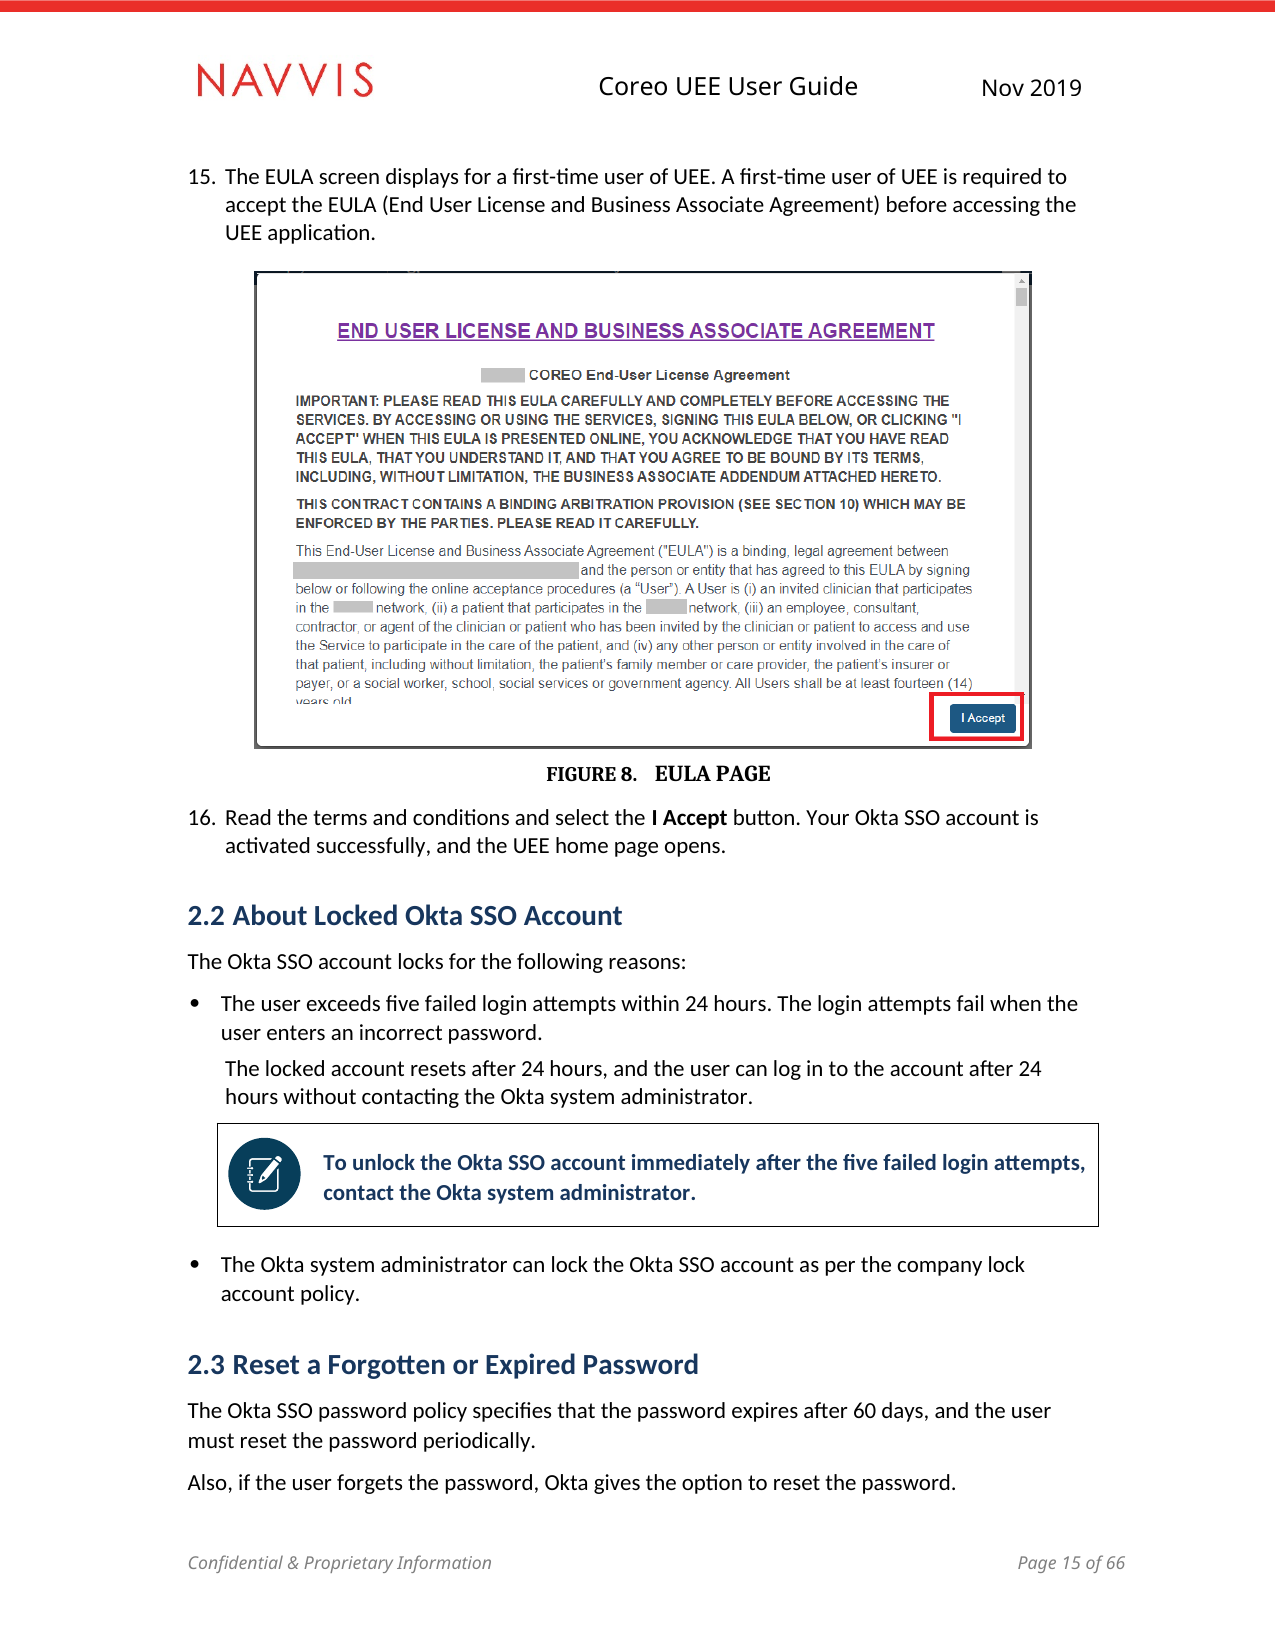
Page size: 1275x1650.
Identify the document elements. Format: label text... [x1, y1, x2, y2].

text The locked account resets after 24 hours, and the user can log in to the account after 24 hours without contacting the Okta system administrator. [225, 1054, 1087, 1110]
text The Okta SSO account locks for the following reasons: [187, 947, 1087, 975]
text Also, if the user forgets the password, Okta gives the option to reset the password. [187, 1468, 1087, 1496]
text EULA PAGE [229, 761, 1087, 787]
text The user exceeds five failed login attempts within 24 hours. The login attempts fail when the user enters an incorrect password. [191, 989, 1087, 1046]
list Read the terms and conditions and select the I Accept button. Your Okta SSO account is activated successfully, and the UEE home page opens. [187, 803, 1087, 859]
table_header To unlock the Okta SSO account immediately after the five failed login attempts, contact the Okta system administrator. [312, 1124, 1098, 1226]
text The Okta system administrator can lock the Okta SSO account as per the company lock account policy. [191, 1250, 1087, 1307]
table_header [218, 1124, 312, 1226]
text The Okta SSO password policy specifies that the password expires after 60 days, and the user must reset the password periodically. [187, 1397, 1087, 1454]
subtitle About Locked Okta SSO Account [187, 897, 1087, 932]
list The EULA screen displays for a first-time user of UEE. A first-time user of UEE is required to accept the EULA (End User License and Business Associate Agreement) before accessing the UEE application. [187, 162, 1087, 247]
picture [254, 271, 1033, 749]
picture [187, 55, 383, 104]
subtitle Reset a Forgotten or Expired Password [187, 1346, 1087, 1382]
